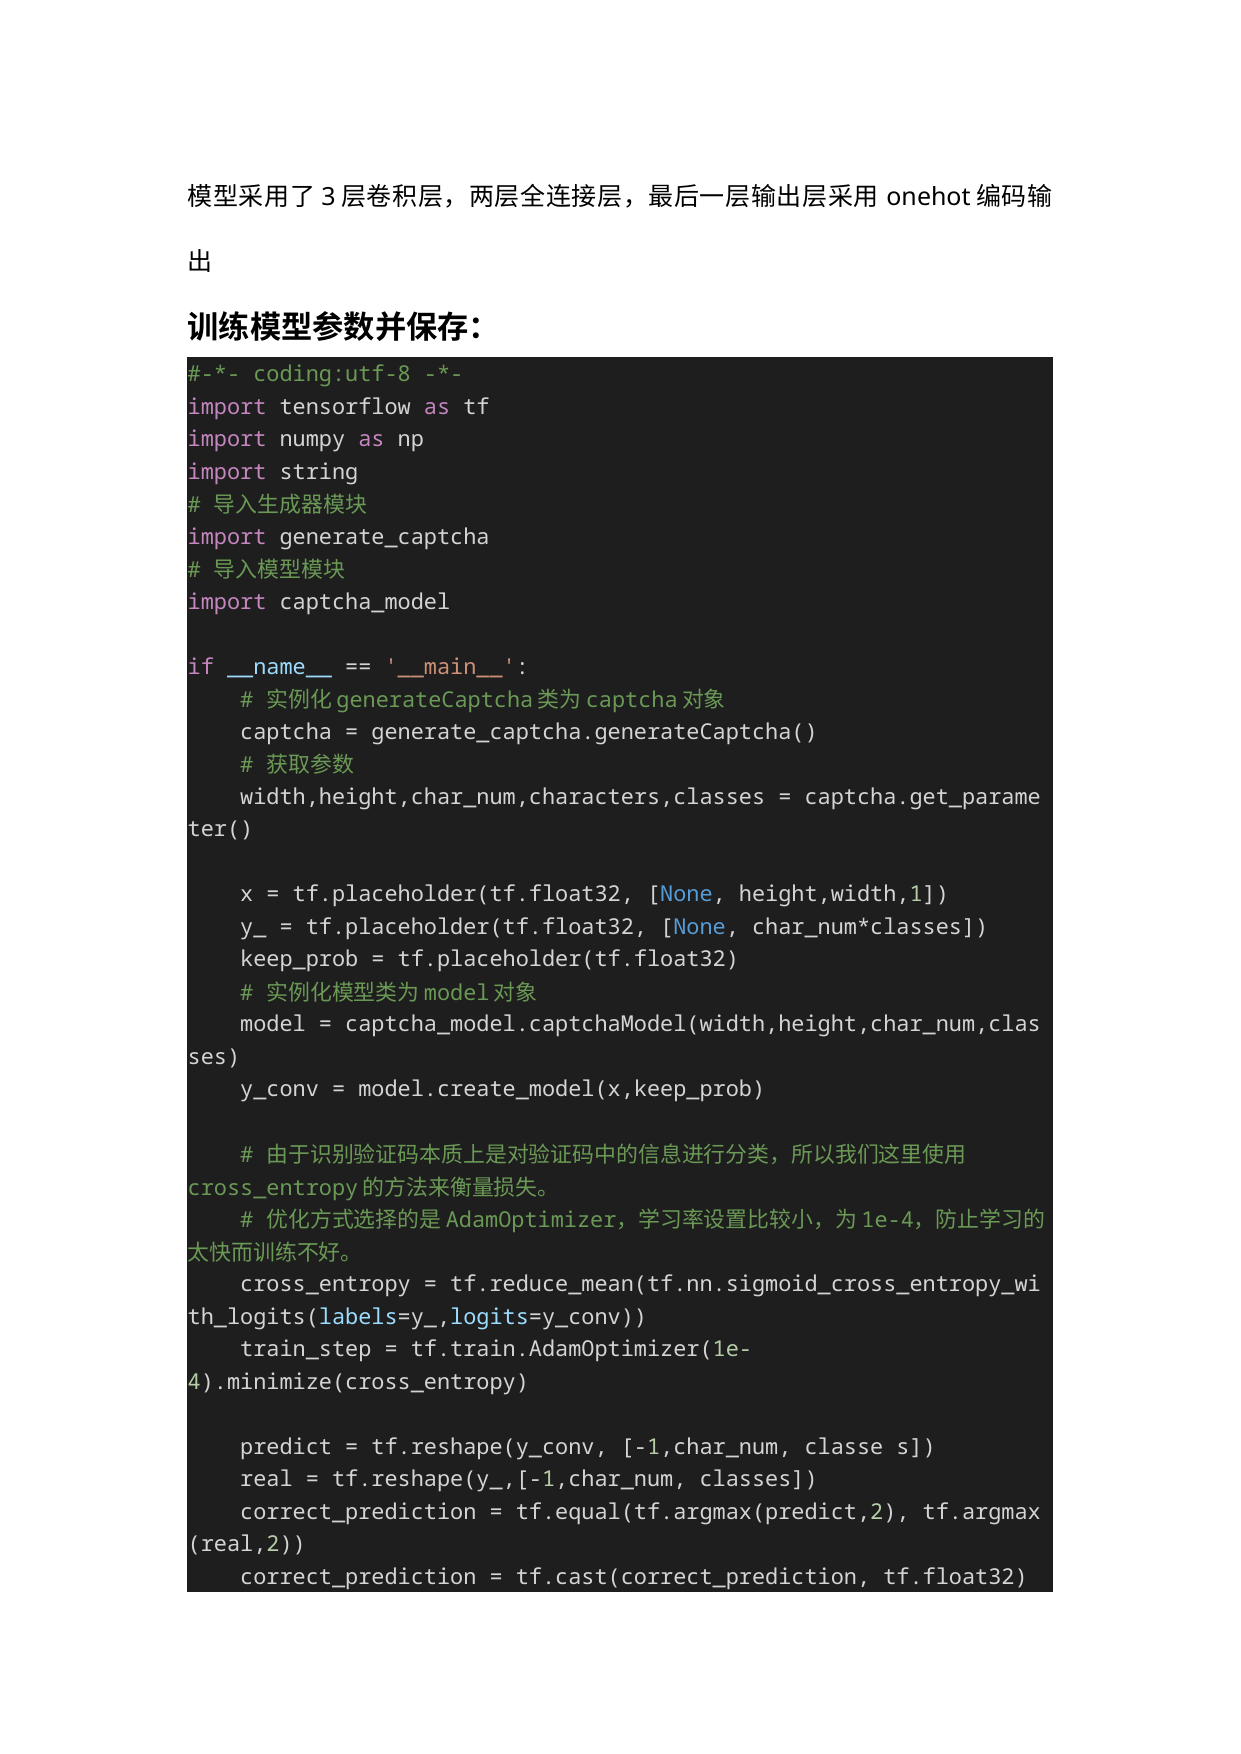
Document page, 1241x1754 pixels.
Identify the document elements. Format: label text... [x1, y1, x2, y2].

text width,height,char_num,characters,classes = captcha.get_parameter() [187, 779, 1053, 844]
text keep_prob = tf.placeholder(tf.float32) [187, 942, 1053, 974]
text # 由于识别验证码本质上是对验证码中的信息进行分类，所以我们这里使用cross_entropy的方法来衡量损失。 [187, 1137, 1053, 1202]
text import string [187, 454, 1053, 487]
text correct_prediction = tf.cast(correct_prediction, tf.float32) [187, 1559, 1053, 1592]
text # 优化方式选择的是AdamOptimizer，学习率设置比较小，为1e-4，防止学习的太快而训练不好。 [187, 1202, 1053, 1267]
text # 导入生成器模块 [187, 487, 1053, 519]
text #-*- coding:utf-8 -*- [187, 357, 1053, 389]
text y_conv = model.create_model(x,keep_prob) [187, 1072, 1053, 1104]
text # 导入模型模块 [187, 552, 1053, 584]
text y_ = tf.placeholder(tf.float32, [None, char_num*classes]) [187, 909, 1053, 942]
text cross_entropy = tf.reduce_mean(tf.nn.sigmoid_cross_entropy_with_logits(labels=y_,logits=y_conv)) [187, 1267, 1053, 1332]
text import numpy as np [187, 422, 1053, 454]
text # 实例化generateCaptcha类为captcha对象 [187, 682, 1053, 714]
text import generate_captcha [187, 519, 1053, 552]
text if __name__ == '__main__': [187, 649, 1053, 682]
text predict = tf.reshape(y_conv, [-1,char_num, classe s]) [187, 1429, 1053, 1462]
text # 实例化模型类为model对象 [187, 974, 1053, 1007]
text x = tf.placeholder(tf.float32, [None, height,width,1]) [187, 877, 1053, 909]
text 训练模型参数并保存： [187, 292, 1053, 357]
text correct_prediction = tf.equal(tf.argmax(predict,2), tf.argmax(real,2)) [187, 1494, 1053, 1559]
text model = captcha_model.captchaModel(width,height,char_num,classes) [187, 1007, 1053, 1072]
text real = tf.reshape(y_,[-1,char_num, classes]) [187, 1462, 1053, 1494]
text import captcha_model [187, 584, 1053, 617]
text import tensorflow as tf [187, 389, 1053, 422]
text captcha = generate_captcha.generateCaptcha() [187, 714, 1053, 747]
text # 获取参数 [187, 747, 1053, 779]
text train_step = tf.train.AdamOptimizer(1e-4).minimize(cross_entropy) [187, 1332, 1053, 1397]
text 模型采用了3层卷积层，两层全连接层，最后一层输出层采用onehot编码输出 [187, 162, 1053, 292]
